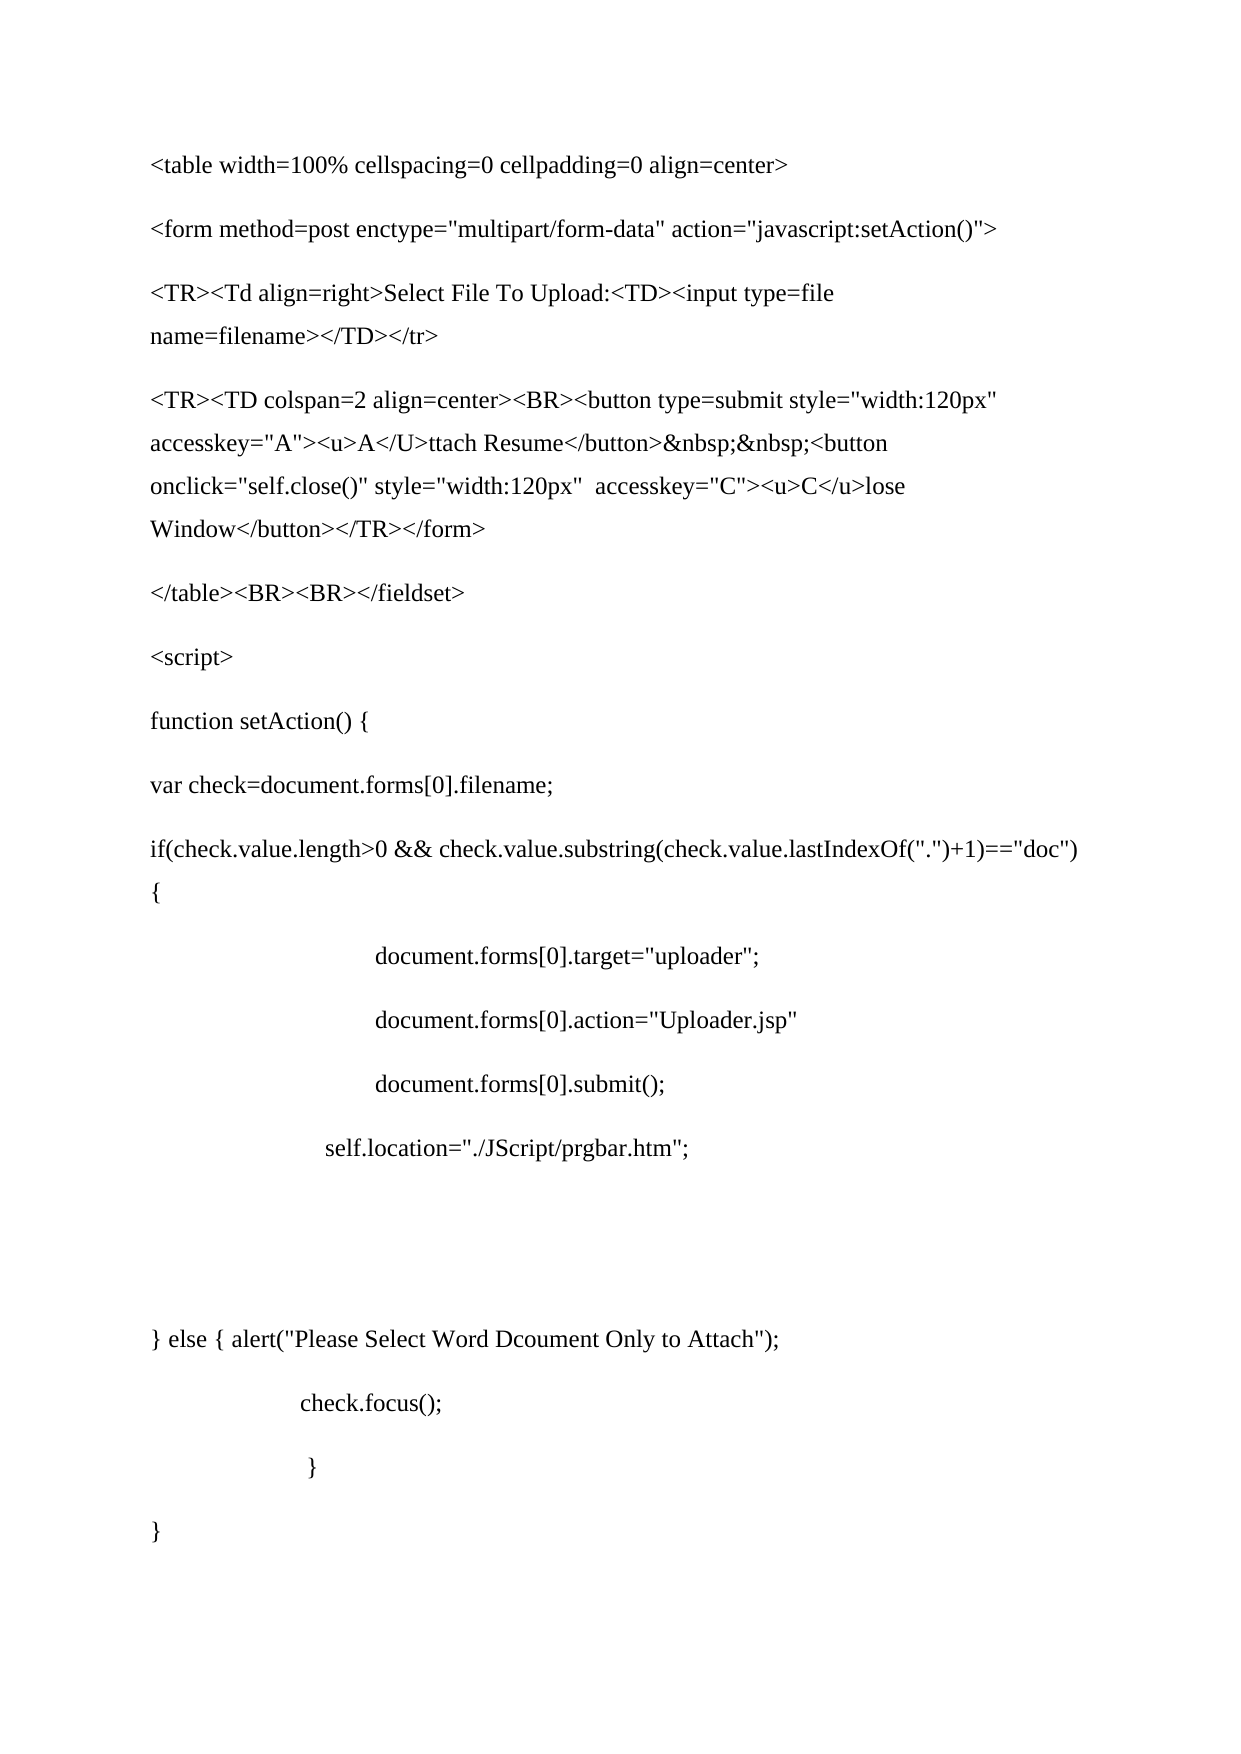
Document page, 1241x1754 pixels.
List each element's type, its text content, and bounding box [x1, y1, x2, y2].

text } [150, 1516, 1090, 1545]
text document.forms[0].submit(); [150, 1069, 1090, 1098]
text document.forms[0].action="Uploader.jsp" [150, 1005, 1090, 1034]
text check.focus(); [150, 1388, 1090, 1417]
text var check=document.forms[0].filename; [150, 770, 1090, 799]
text } else { alert("Please Select Word Dcoument Only to Attach"); [150, 1324, 1090, 1353]
text <table width=100% cellspacing=0 cellpadding=0 align=center> [150, 150, 1090, 179]
text <script> [150, 642, 1090, 671]
text function setAction() { [150, 706, 1090, 735]
text if(check.value.length>0 && check.value.substring(check.value.lastIndexOf(".")+1)=="doc") { [150, 834, 1090, 906]
text <TR><Td align=right>Select File To Upload:<TD><input type=file name=filename></TD></tr> [150, 278, 1090, 350]
text <TR><TD colspan=2 align=center><BR><button type=submit style="width:120px" accesskey="A"><u>A</U>ttach Resume</button>&nbsp;&nbsp;<button onclick="self.close()" style="width:120px" accesskey="C"><u>C</u>lose Window</button></TR></form> [150, 385, 1090, 543]
text document.forms[0].target="uploader"; [150, 941, 1090, 970]
text <form method=post enctype="multipart/form-data" action="javascript:setAction()"> [150, 214, 1090, 243]
text </table><BR><BR></fieldset> [150, 578, 1090, 607]
text self.location="./JScript/prgbar.htm"; [150, 1133, 1090, 1162]
text } [150, 1452, 1090, 1481]
